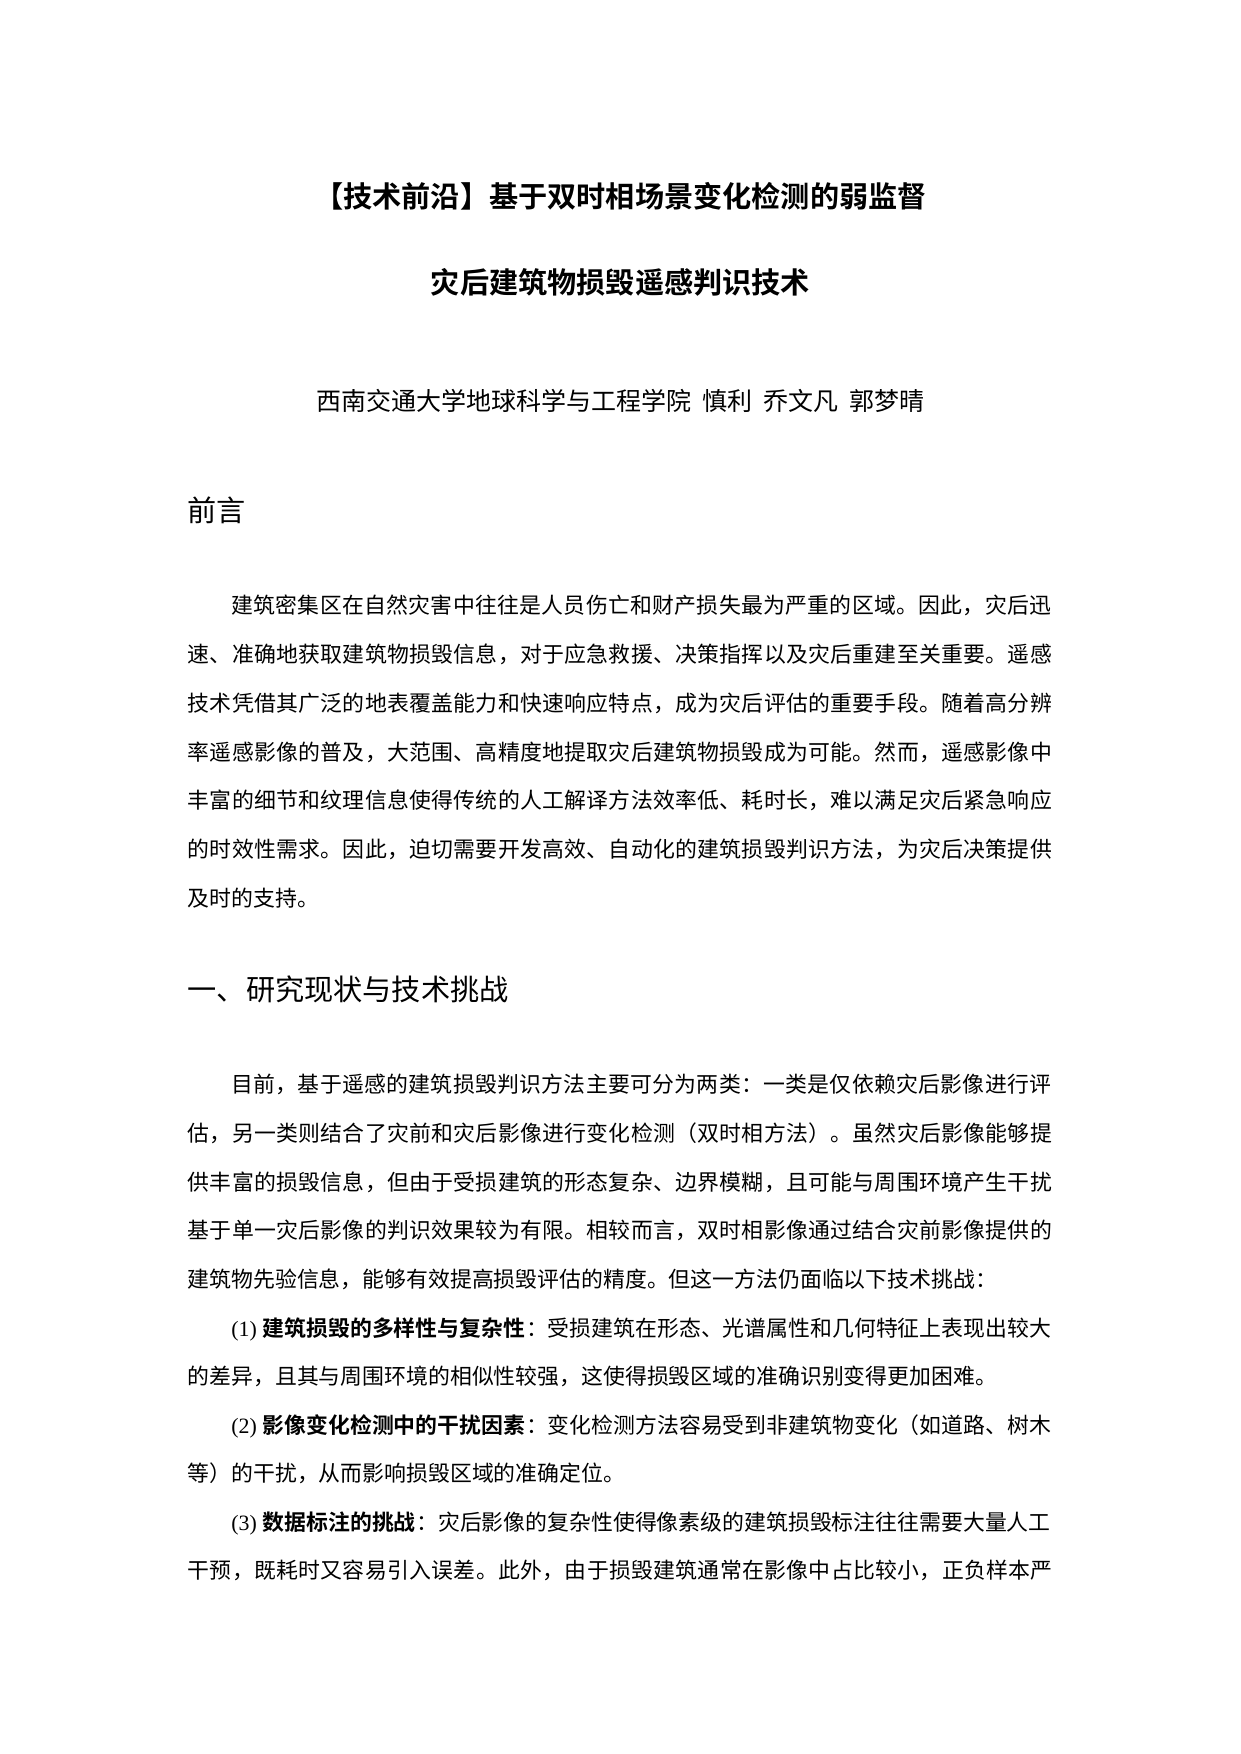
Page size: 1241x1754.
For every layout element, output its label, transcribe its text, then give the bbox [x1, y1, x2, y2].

text (1) 建筑损毁的多样性与复杂性：受损建筑在形态、光谱属性和几何特征上表现出较大的差异，且其与周围环境的相似性较强，这使得损毁区域的准确识别变得更加困难。 [187, 1310, 1053, 1391]
text 西南交通大学地球科学与工程学院 慎利 乔文凡 郭梦晴 [187, 367, 1053, 432]
text (2) 影像变化检测中的干扰因素：变化检测方法容易受到非建筑物变化（如道路、树木等）的干扰，从而影响损毁区域的准确定位。 [187, 1407, 1053, 1488]
text 灾后建筑物损毁遥感判识技术 [187, 248, 1053, 313]
text 目前，基于遥感的建筑损毁判识方法主要可分为两类：一类是仅依赖灾后影像进行评估，另一类则结合了灾前和灾后影像进行变化检测（双时相方法）。虽然灾后影像能够提供丰富的损毁信息，但由于受损建筑的形态复杂、边界模糊，且可能与周围环境产生干扰，基于单一灾后影像的判识效果较为有限。相较而言，双时相影像通过结合灾前影像提供的建筑物先验信息，能够有效提高损毁评估的精度。但这一方法仍面临以下技术挑战： [187, 1067, 1053, 1294]
text 【技术前沿】基于双时相场景变化检测的弱监督 [187, 162, 1053, 227]
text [187, 1504, 1053, 1586]
subtitle 前言 [187, 476, 1053, 541]
subtitle 一、研究现状与技术挑战 [187, 955, 1053, 1020]
text 建筑密集区在自然灾害中往往是人员伤亡和财产损失最为严重的区域。因此，灾后迅速、准确地获取建筑物损毁信息，对于应急救援、决策指挥以及灾后重建至关重要。遥感技术凭借其广泛的地表覆盖能力和快速响应特点，成为灾后评估的重要手段。随着高分辨率遥感影像的普及，大范围、高精度地提取灾后建筑物损毁成为可能。然而，遥感影像中丰富的细节和纹理信息使得传统的人工解译方法效率低、耗时长，难以满足灾后紧急响应的时效性需求。因此，迫切需要开发高效、自动化的建筑损毁判识方法，为灾后决策提供及时的支持。 [187, 588, 1053, 913]
